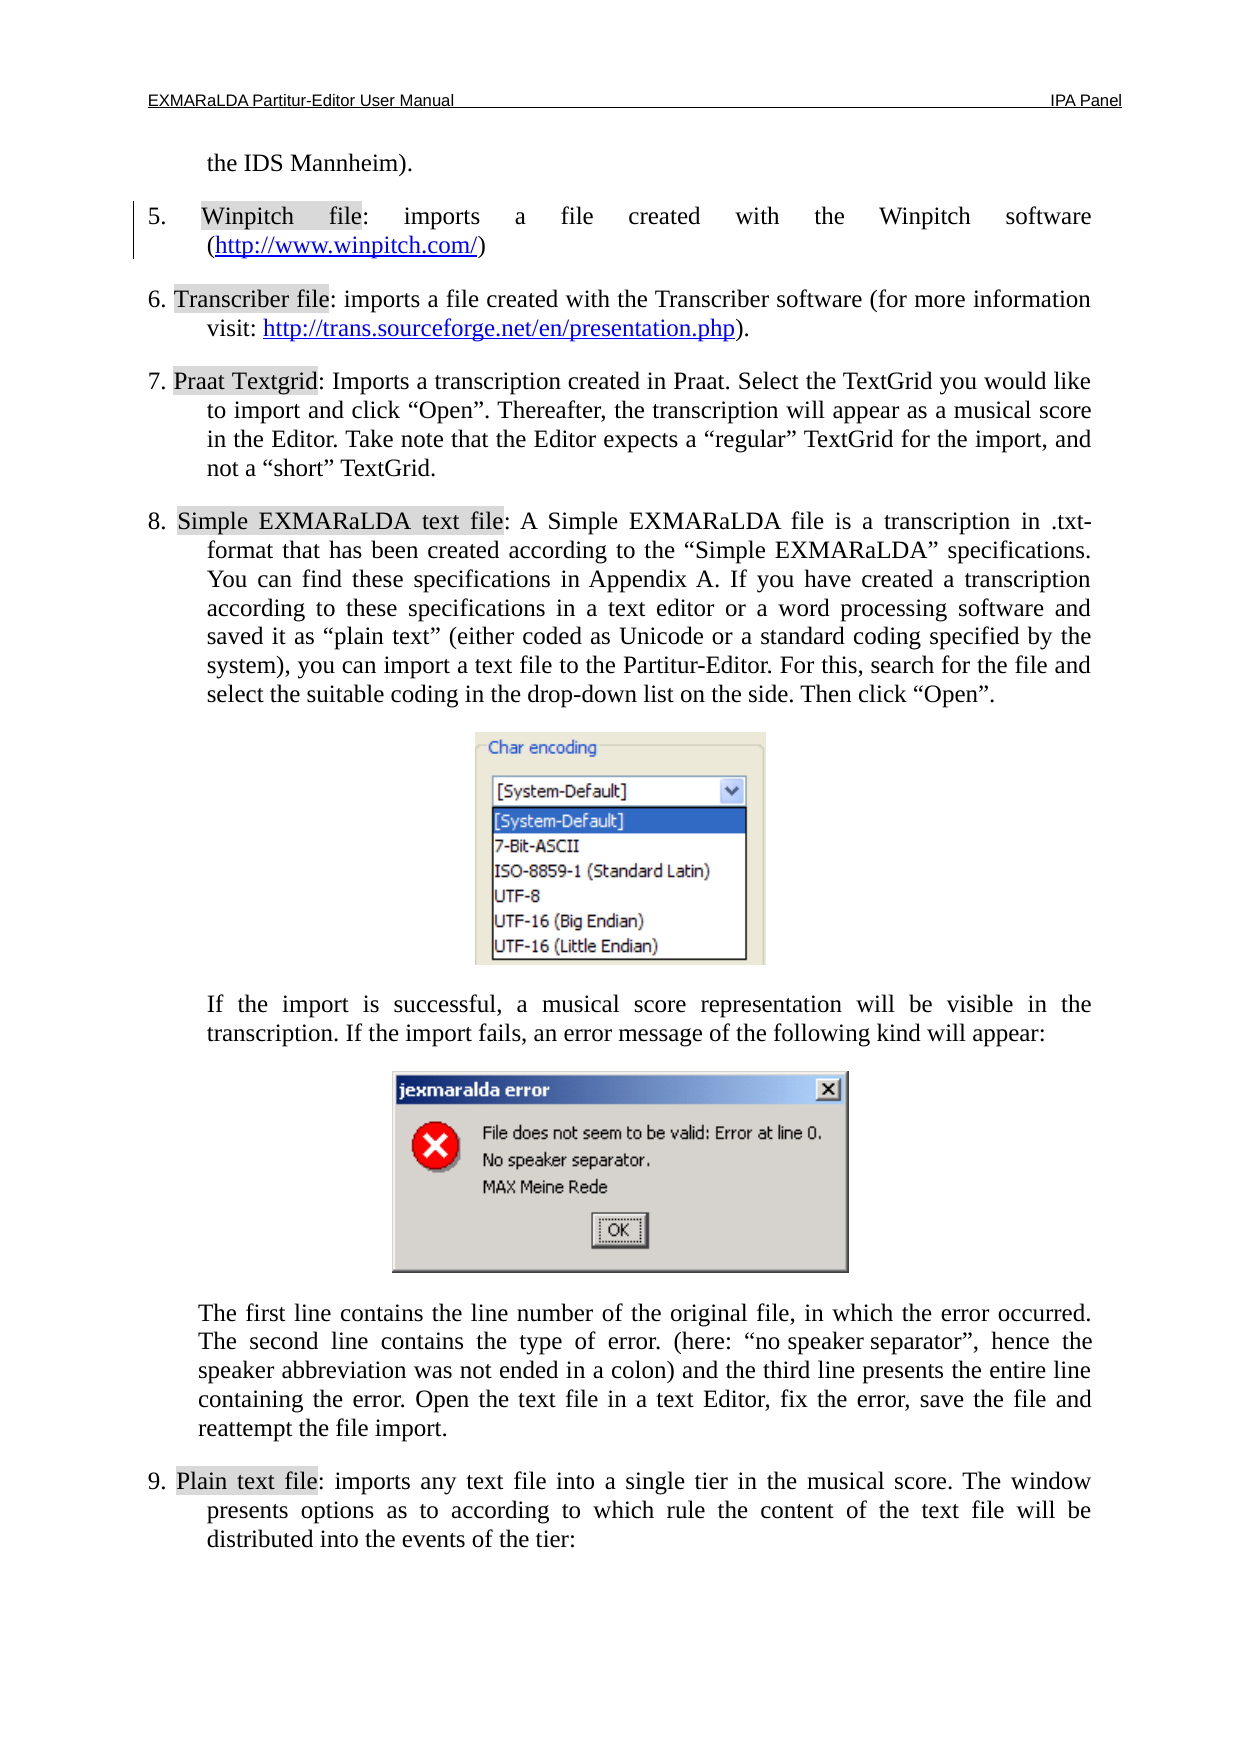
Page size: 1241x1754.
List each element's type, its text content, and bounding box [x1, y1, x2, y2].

text 5. Winpitch file: imports a file created with the Winpitch software(http://www.winpitch.com/) [148, 201, 1093, 259]
text 9. Plain text file: imports any text file into a single tier in the musical score. The window presents options as to according to which rule the content of the text file will be distributed into the events of the tier: [148, 1466, 1093, 1553]
text The first line contains the line number of the original file, in which the error occurred. The second line contains the type of error. (here: “no speaker separator”, hence the speaker abbreviation was not ended in a colon) and the third line presents the entire line containing the error. Open the text file in a text Editor, fix the error, save the file and reattempt the file import. [198, 1298, 1093, 1441]
text 7. Praat Textgrid: Imports a transcription created in Praat. Select the TextGrid you would like to import and click “Open”. Thereafter, the transcription will appear as a musical score in the Editor. Take note that the Editor expects a “regular” TextGrid for the import, and not a “short” TextGrid. [148, 366, 1093, 481]
text 8. Simple EXMARaLDA text file: A Simple EXMARaLDA file is a transcription in .txt-format that has been created according to the “Simple EXMARaLDA” specifications. You can find these specifications in Appendix A. If you have created a transcription according to these specifications in a text editor or a word processing software and saved it as “plain text” (either coded as Unicode or a standard coding specified by the system), you can import a text file to the Partitur-Editor. For this, search for the file and select the suitable coding in the drop-down list on the side. Then click “Open”. [148, 506, 1093, 708]
text 4. FOLKER Transcription: imports a transcription created in FOLKER (the FOLK-Editor of the IDS Mannheim). [148, 148, 1093, 176]
picture [475, 732, 766, 965]
text 6. Transcriber file: imports a file created with the Transcriber software (for more information visit: http://trans.sourceforge.net/en/presentation.php). [148, 284, 1093, 341]
text If the import is successful, a musical score representation will be visible in the transcription. If the import fails, an error message of the following kind will appear: [148, 989, 1093, 1047]
picture [392, 1071, 849, 1273]
